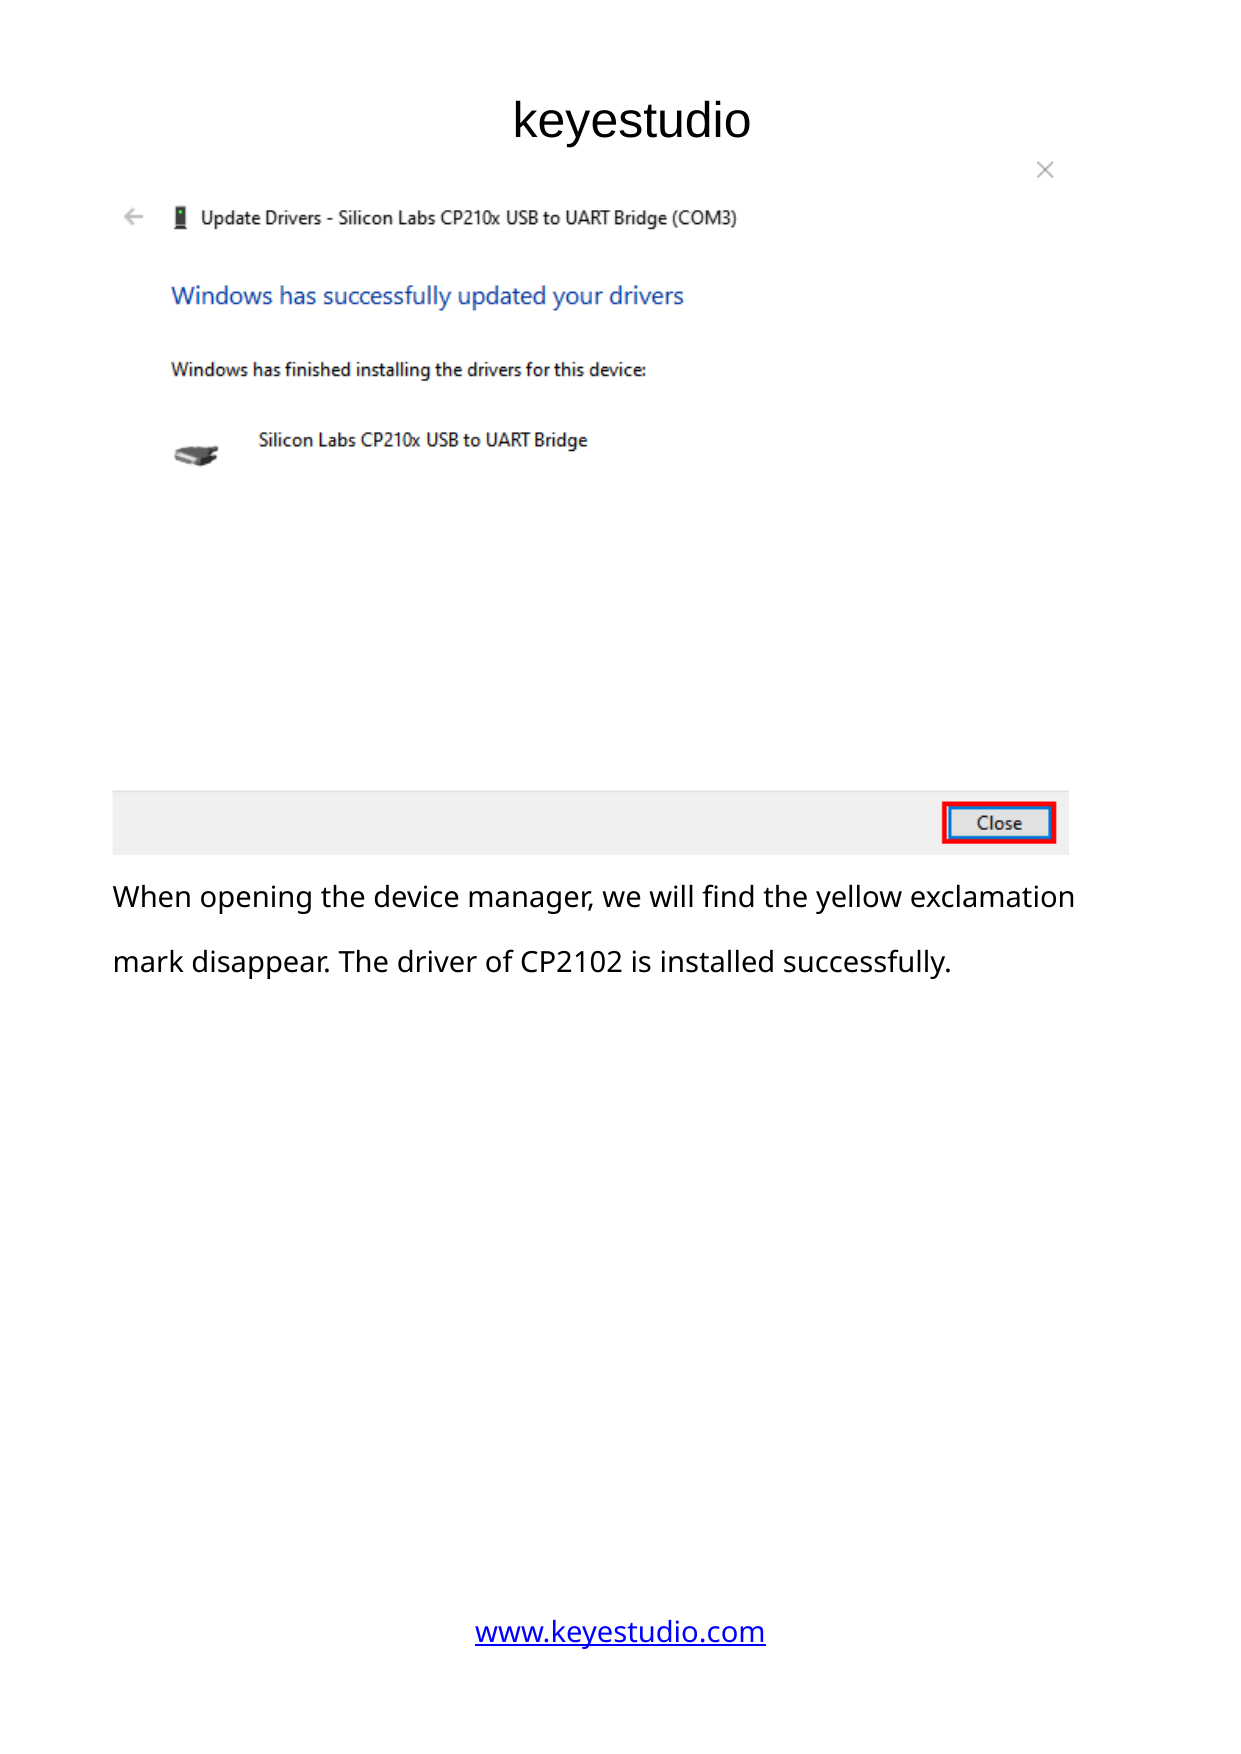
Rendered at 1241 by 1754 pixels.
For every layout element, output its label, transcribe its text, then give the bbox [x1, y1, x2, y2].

text When opening the device manager, we will find the yellow exclamation mark disappear. The driver of CP2102 is installed successfully. [112, 863, 1128, 993]
picture [112, 148, 1069, 855]
